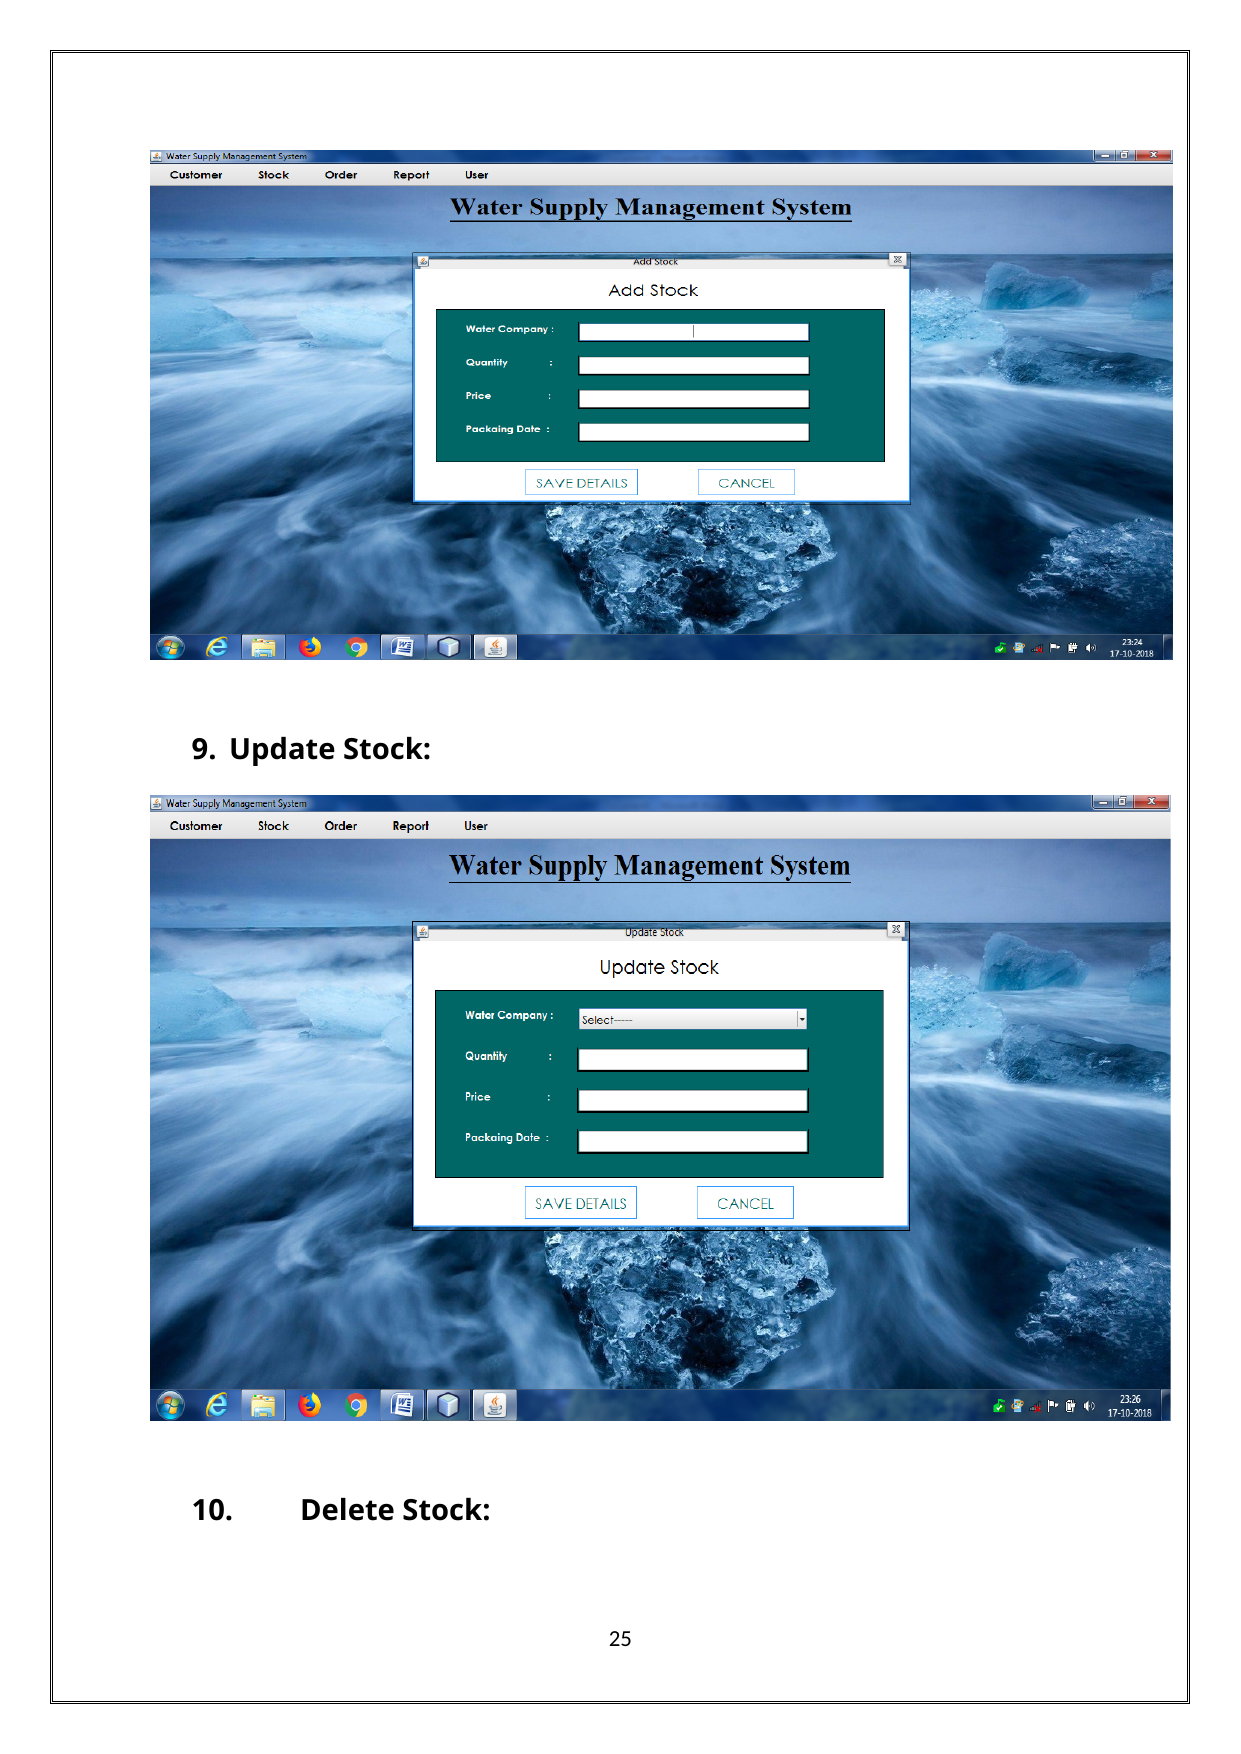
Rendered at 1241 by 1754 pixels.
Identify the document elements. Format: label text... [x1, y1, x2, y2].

list Delete Stock: [191, 1489, 1090, 1529]
list Update Stock: [191, 728, 1090, 768]
picture [150, 150, 1173, 660]
picture [150, 795, 1171, 1421]
